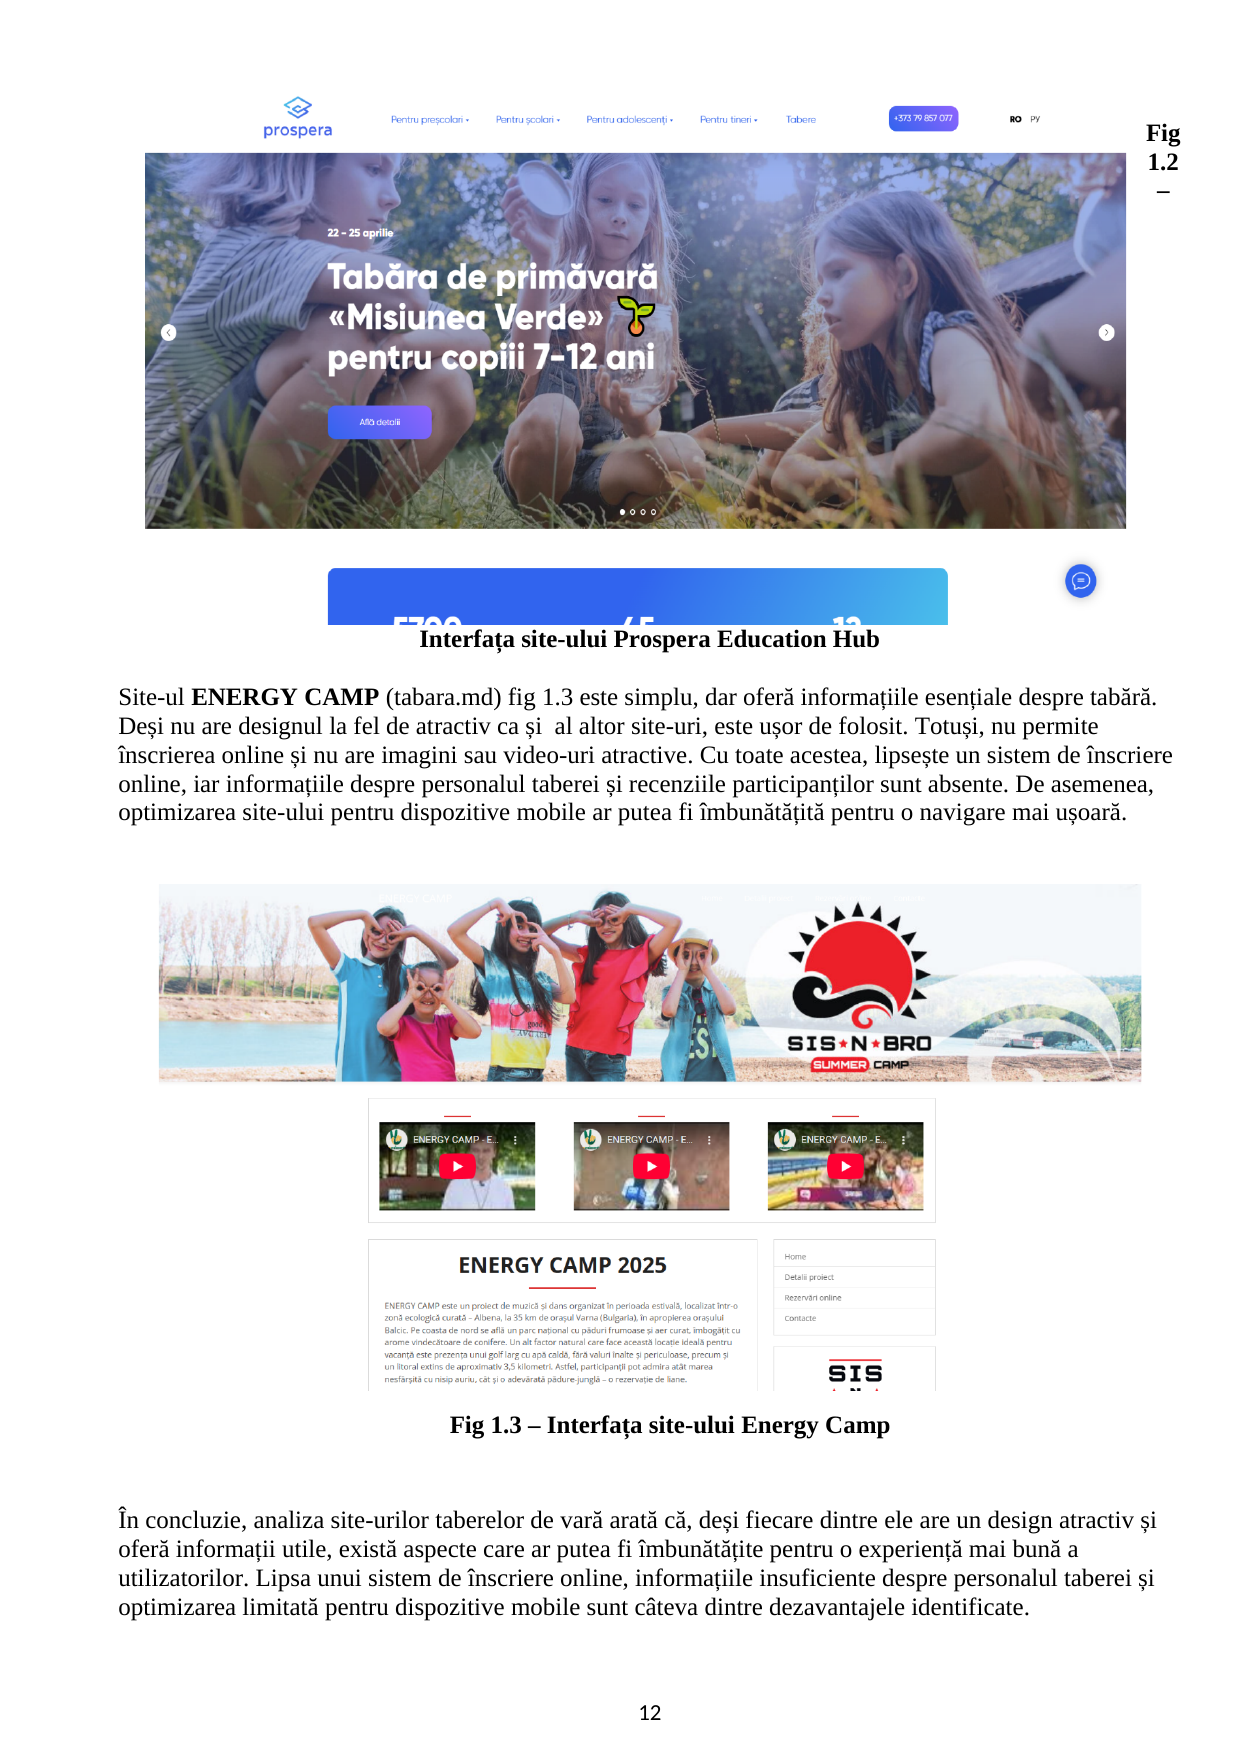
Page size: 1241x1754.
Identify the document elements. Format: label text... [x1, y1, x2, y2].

text Site-ul ENERGY CAMP (tabara.md) fig 1.3 este simplu, dar oferă informațiile esențiale despre tabără. Deși nu are designul la fel de atractiv ca și al altor site-uri, este ușor de folosit. Totuși, nu permite înscrierea online și nu are imagini sau video-uri atractive. Cu toate acestea, lipsește un sistem de înscriere online, iar informațiile despre personalul taberei și recenziile participanților sunt absente. De asemenea, optimizarea site-ului pentru dispozitive mobile ar putea fi îmbunătățită pentru o navigare mai ușoară. [118, 682, 1181, 826]
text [118, 1505, 1181, 1620]
list Fig 1.3 – Interfața site-ului Energy Camp [159, 1410, 1181, 1439]
picture [158, 884, 1142, 1391]
picture [145, 87, 1127, 625]
